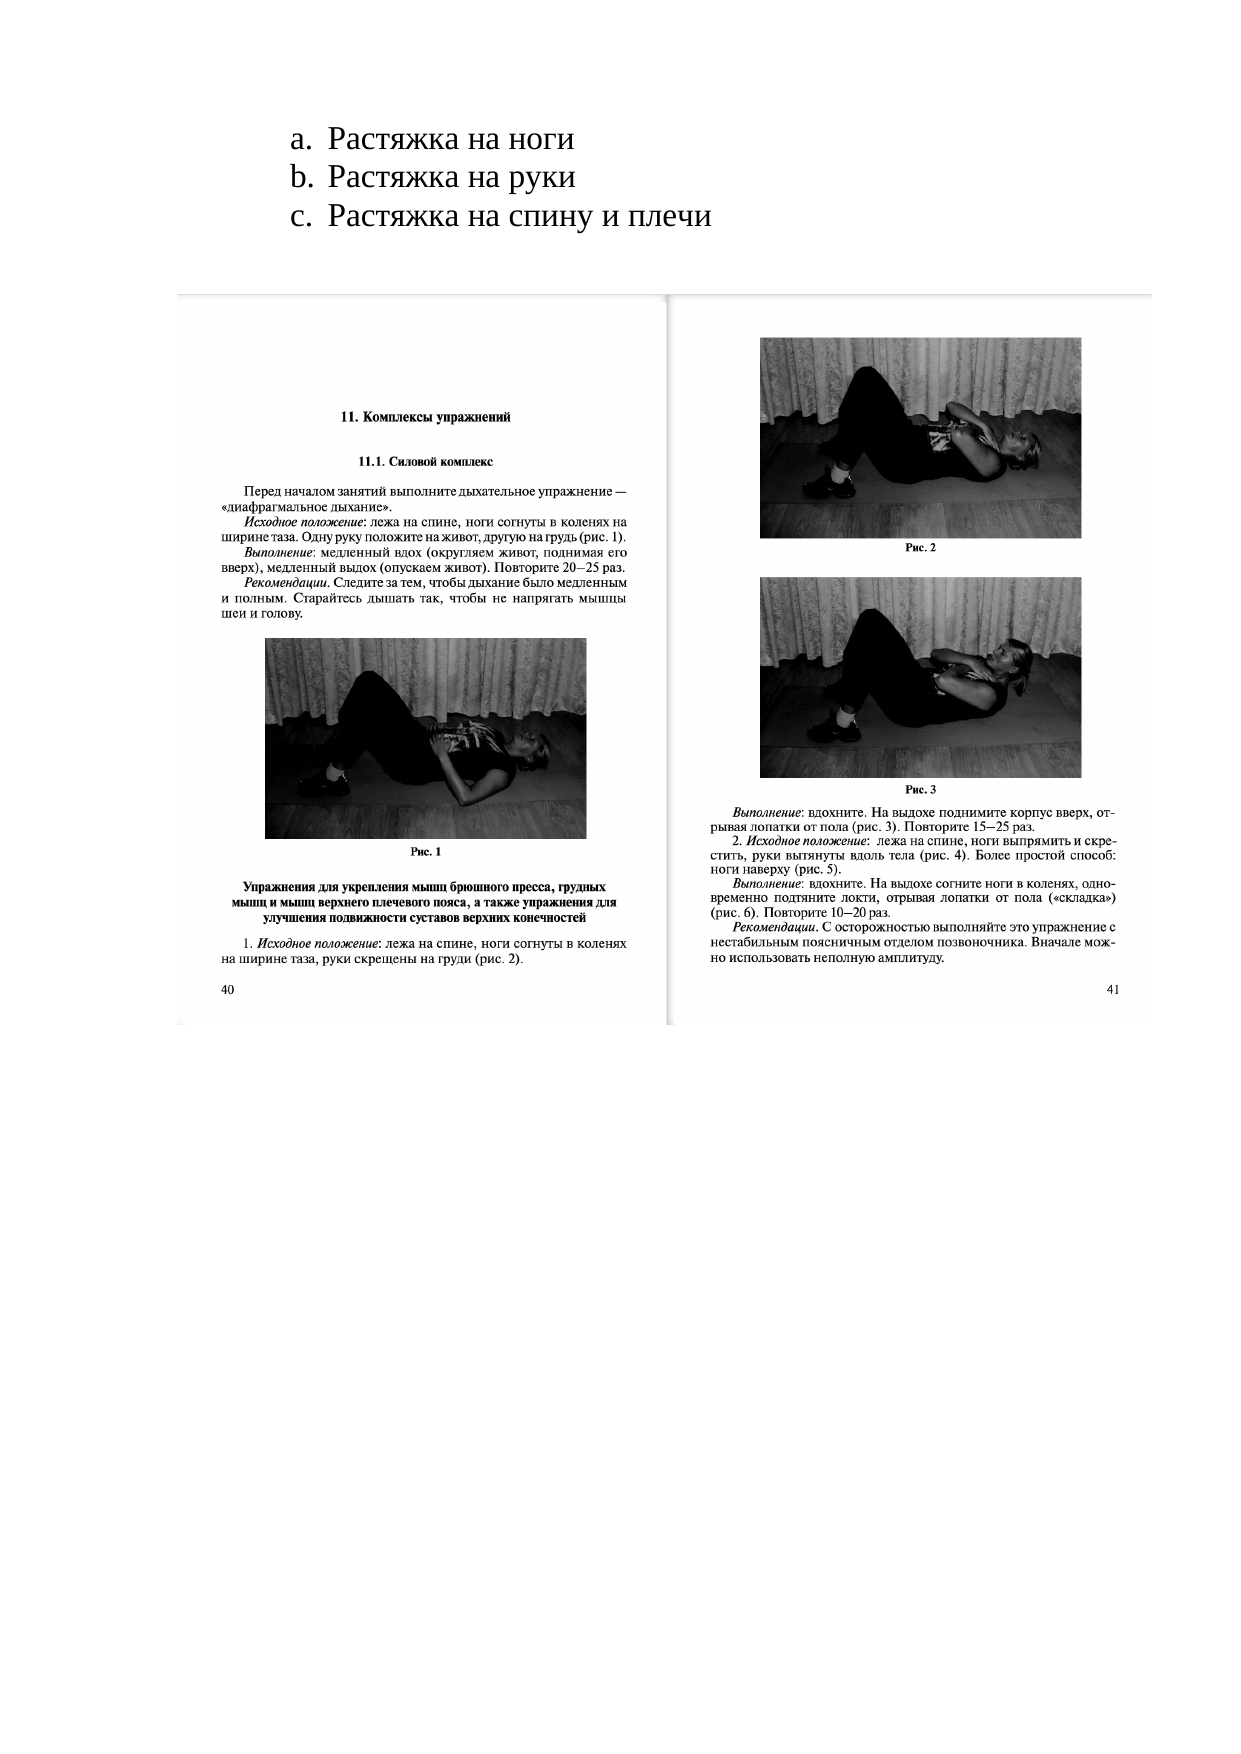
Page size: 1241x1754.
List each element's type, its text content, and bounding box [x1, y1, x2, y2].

picture [177, 294, 1152, 1025]
list Растяжка на спину и плечи [290, 195, 1152, 233]
list Растяжка на ноги [290, 118, 1152, 156]
list Растяжка на руки [290, 156, 1152, 195]
